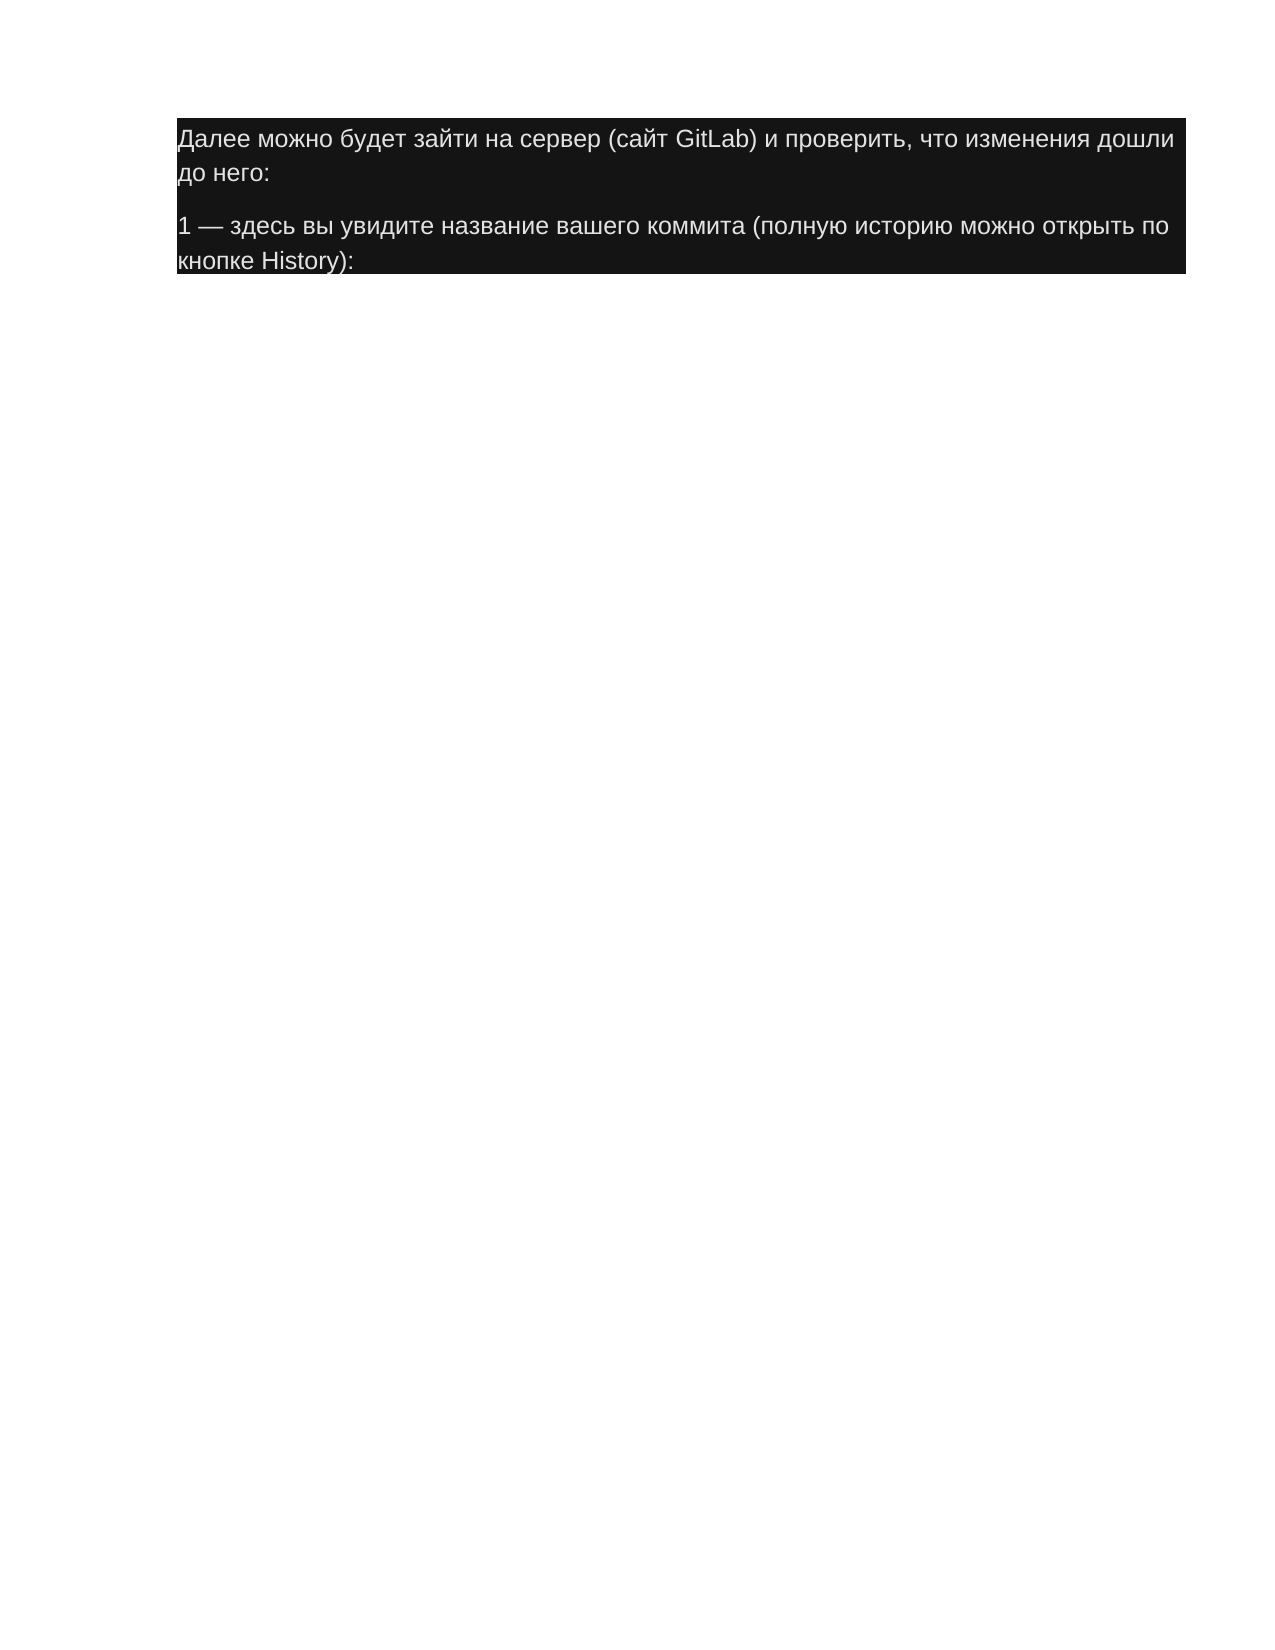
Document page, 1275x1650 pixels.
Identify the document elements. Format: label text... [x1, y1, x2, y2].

text 1 — здесь вы увидите название вашего коммита (полную историю можно открыть по кнопке History): [177, 206, 1186, 274]
text Далее можно будет зайти на сервер (сайт GitLab) и проверить, что изменения дошли до него: [177, 118, 1186, 187]
